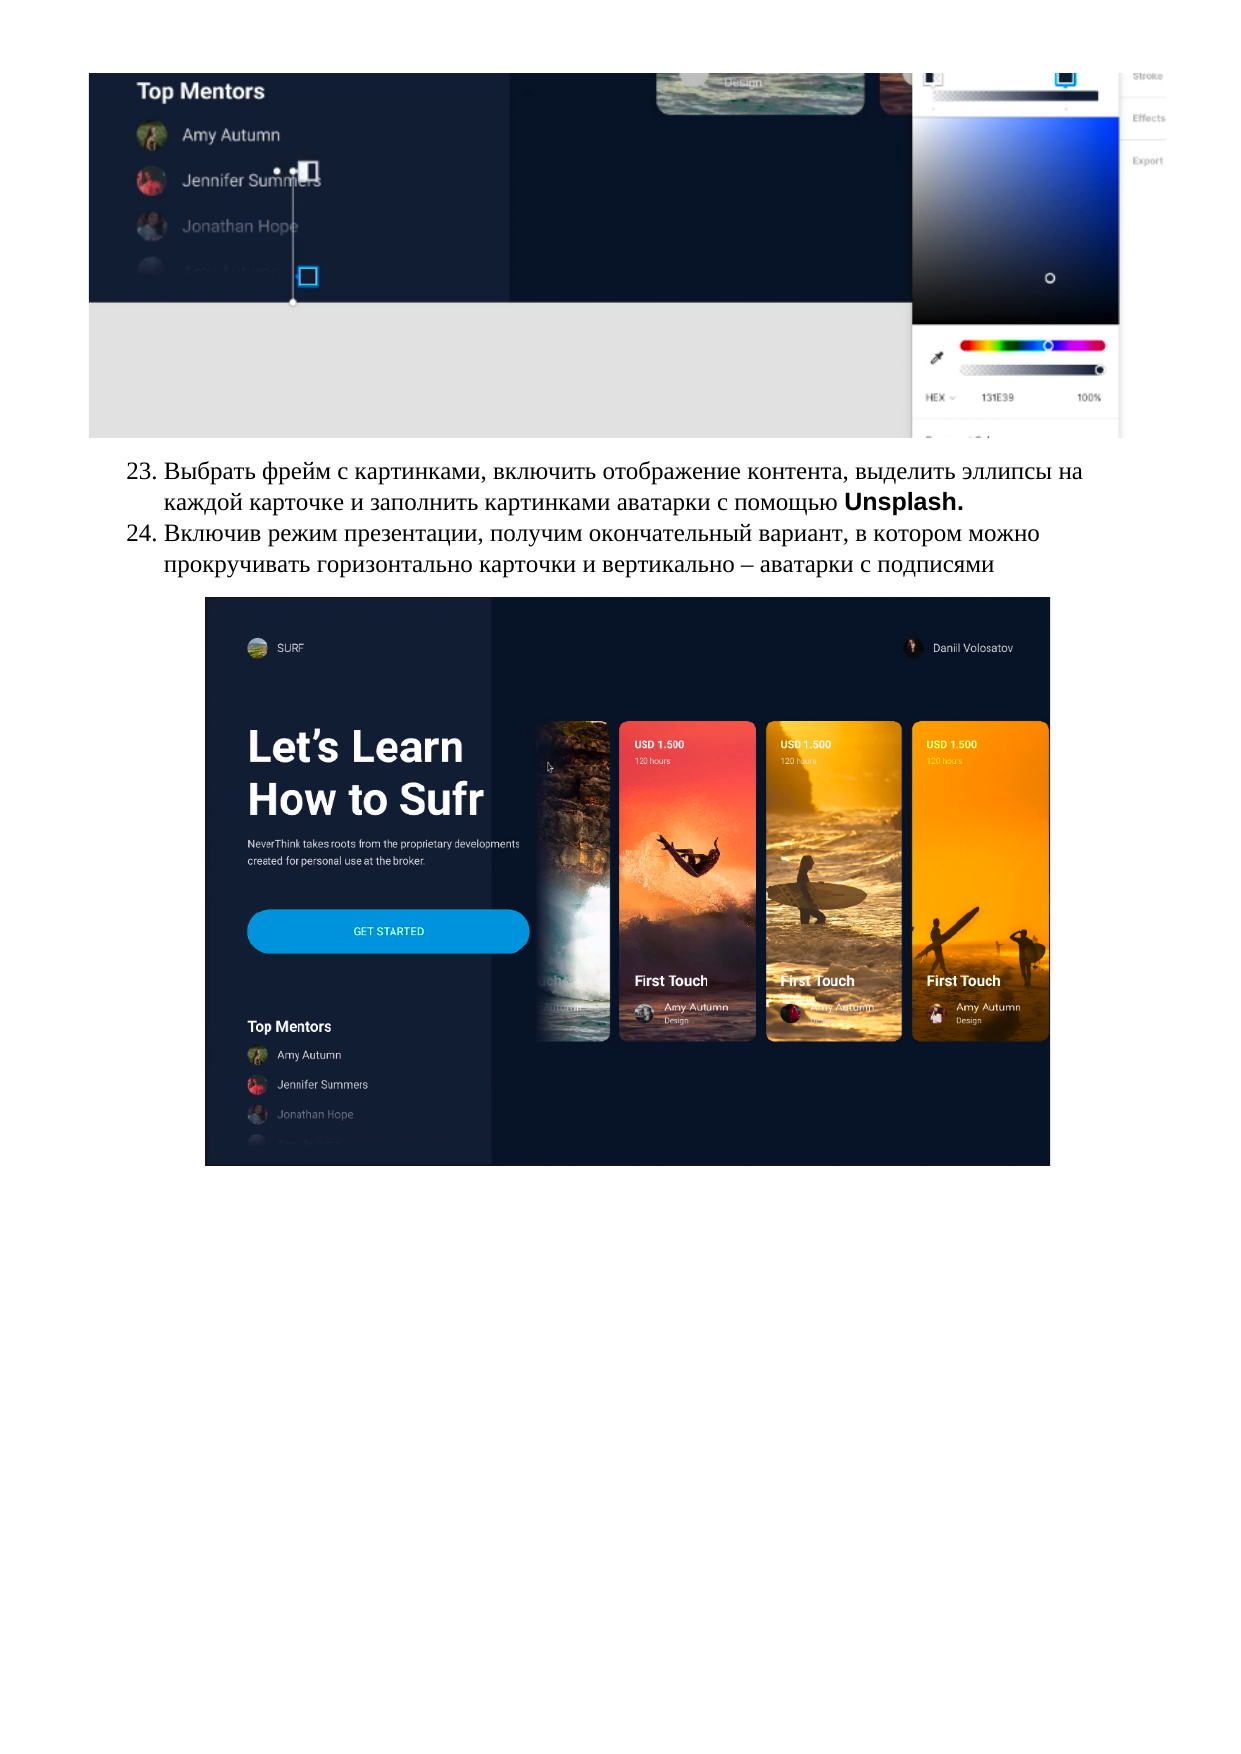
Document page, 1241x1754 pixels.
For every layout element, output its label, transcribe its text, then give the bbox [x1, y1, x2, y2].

list Включив режим презентации, получим окончательный вариант, в котором можно прокручивать горизонтально карточки и вертикально – аватарки с подписями [126, 518, 1167, 578]
list Выбрать фрейм с картинками, включить отображение контента, выделить эллипсы на каждой карточке и заполнить картинками аватарки с помощью Unsplash. [126, 456, 1167, 516]
picture [88, 73, 1167, 438]
picture [205, 597, 1050, 1166]
